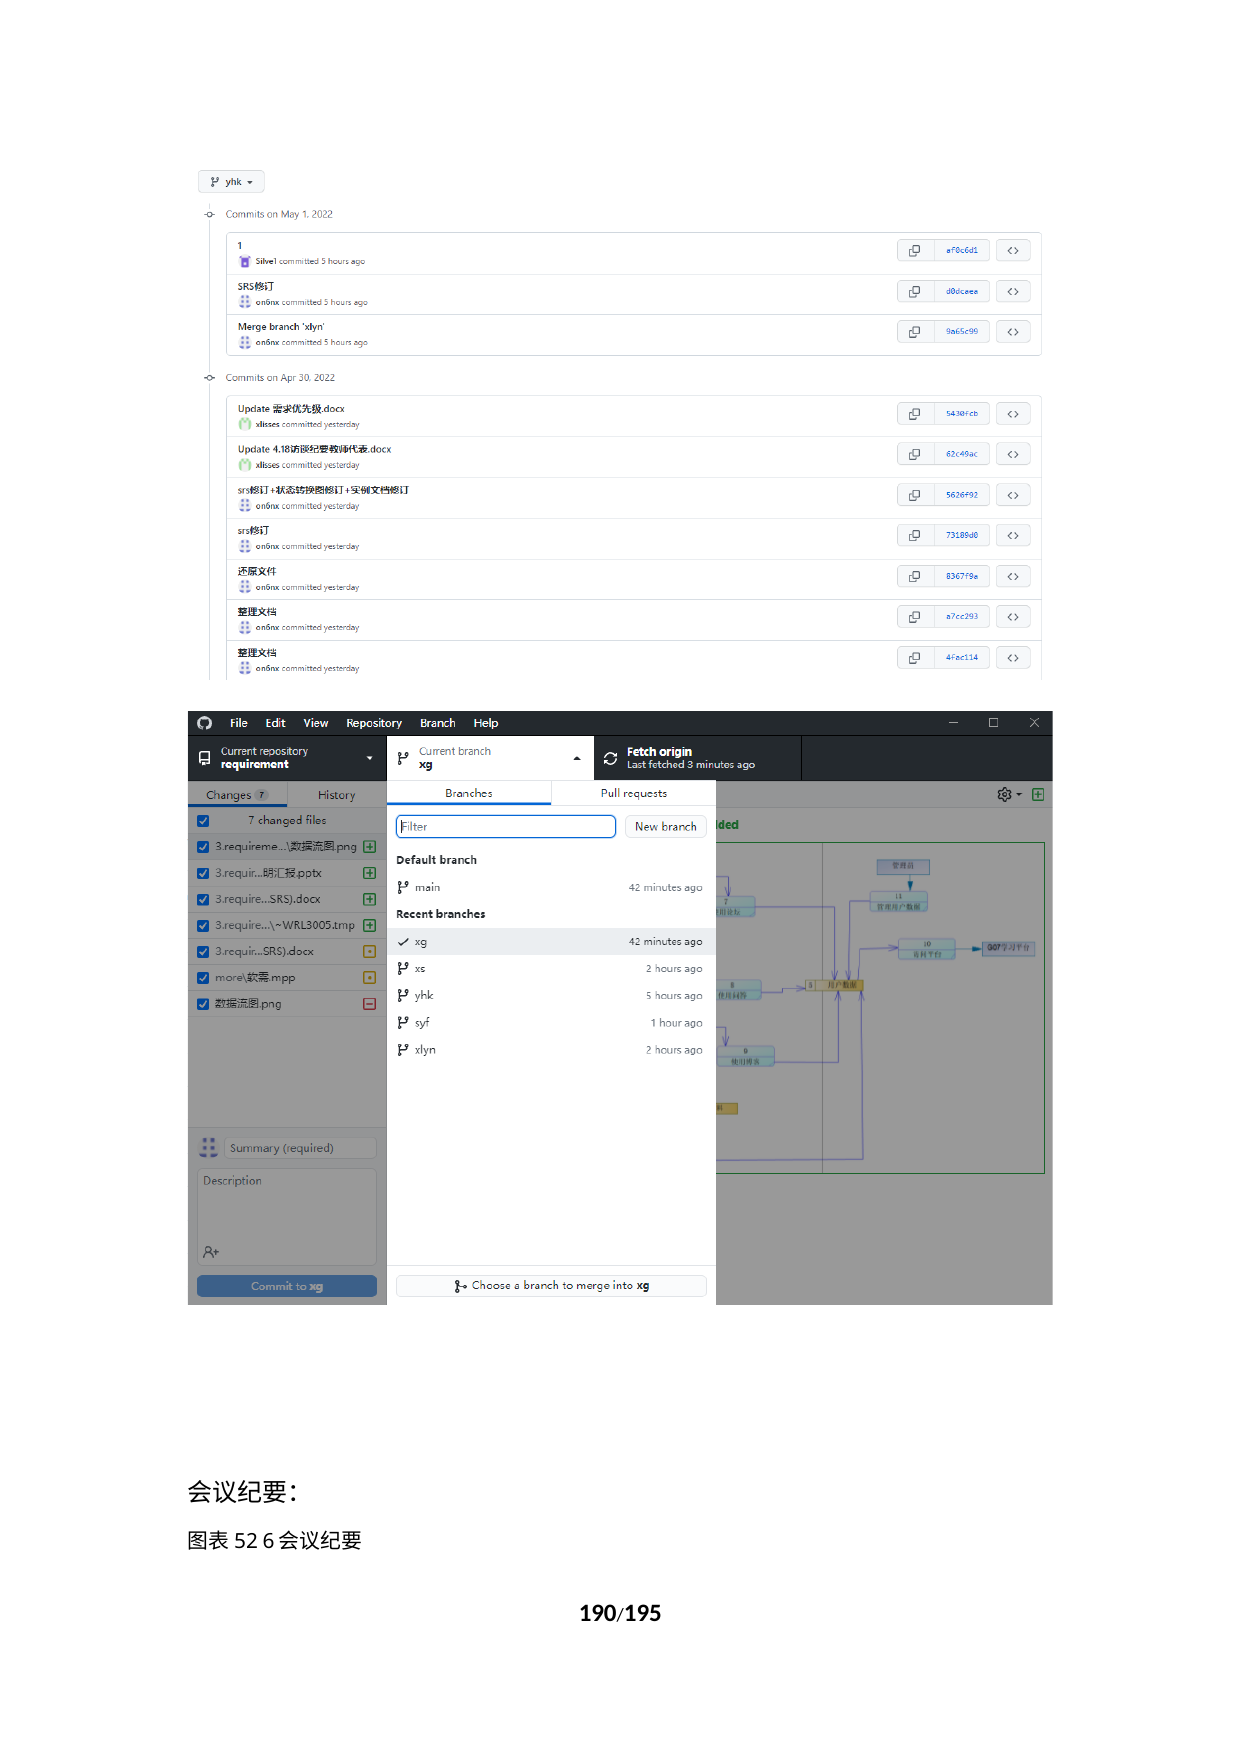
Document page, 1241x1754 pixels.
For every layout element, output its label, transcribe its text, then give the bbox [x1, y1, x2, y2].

text 会议纪要： [187, 1458, 1053, 1523]
text 图表 52 6会议纪要 [187, 1523, 1053, 1556]
